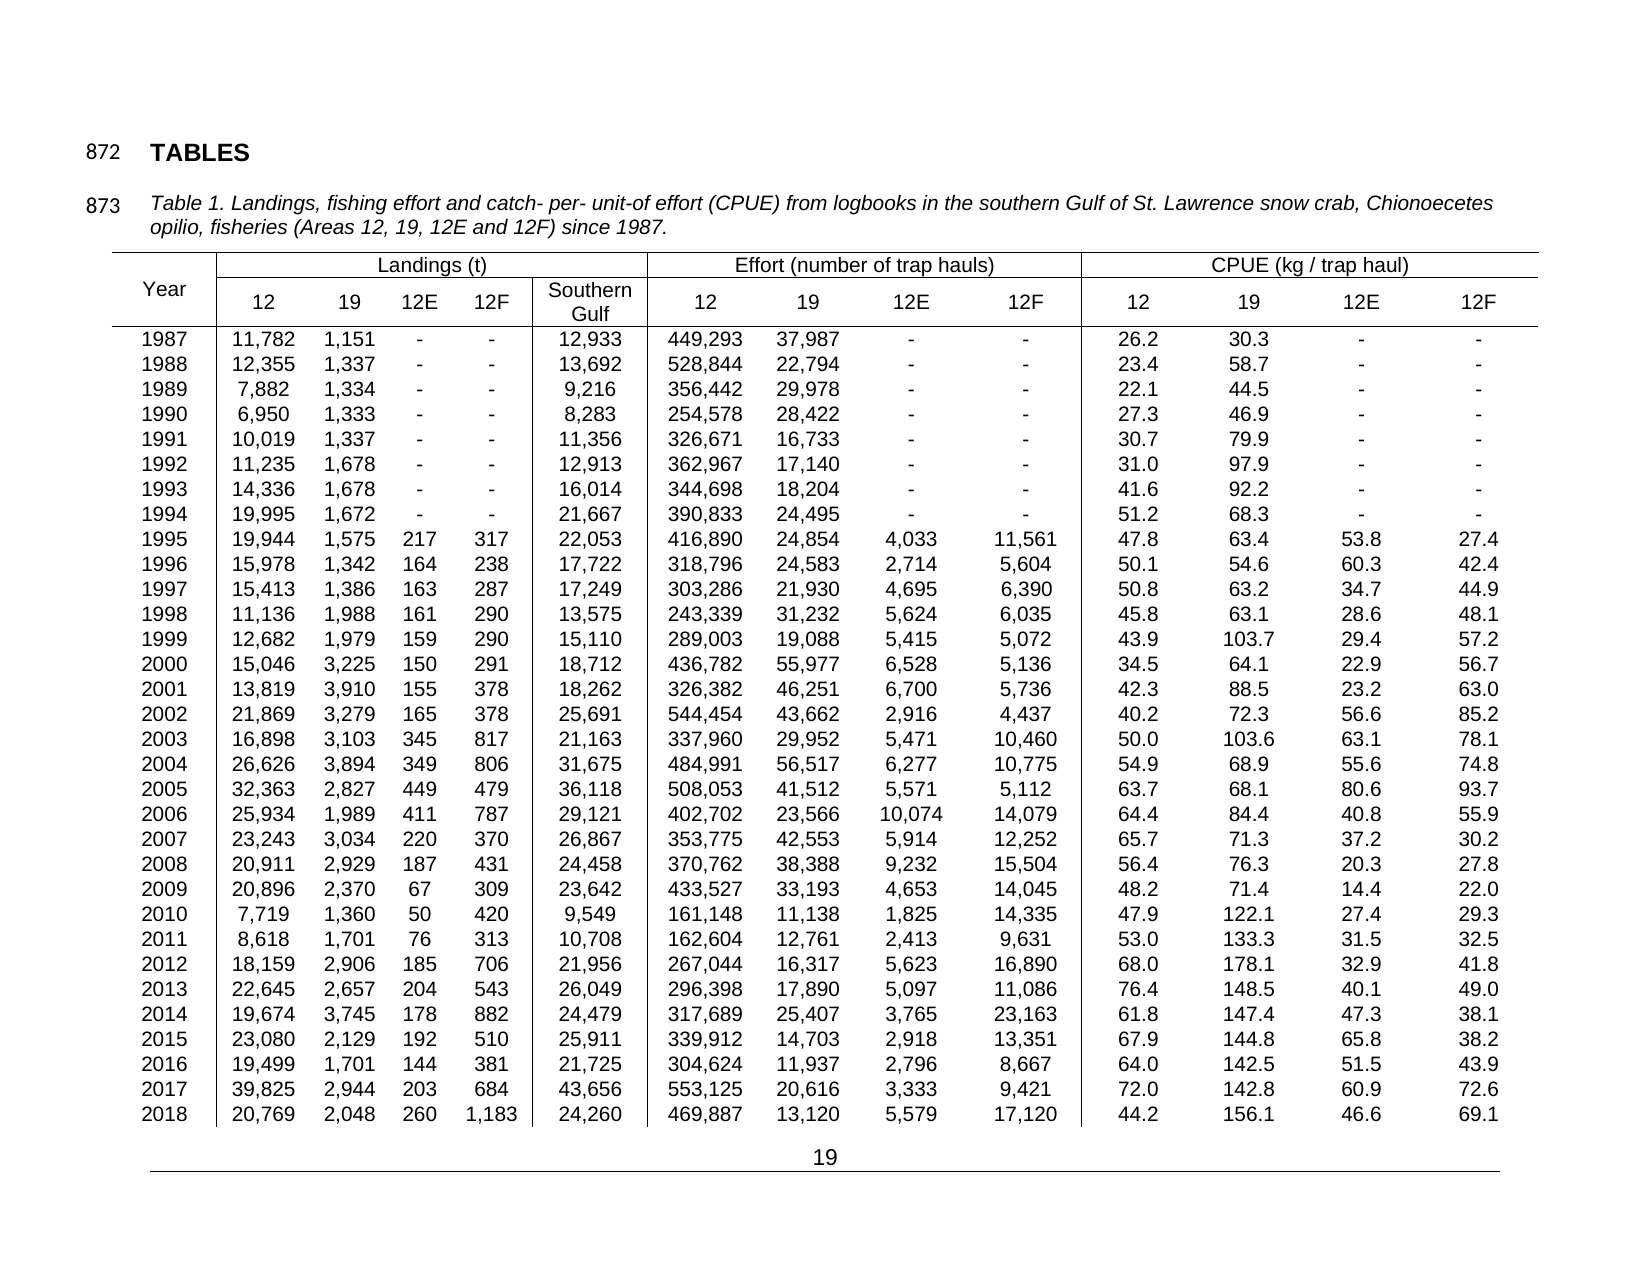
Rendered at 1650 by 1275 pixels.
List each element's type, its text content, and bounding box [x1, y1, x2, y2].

table_cell - [969, 477, 1081, 502]
table_cell 103.7 [1194, 627, 1303, 652]
table_cell - [853, 327, 969, 352]
table_cell 24,260 [533, 1102, 647, 1127]
table_cell 122.1 [1194, 902, 1303, 927]
table_cell - [1419, 352, 1538, 377]
table_cell - [451, 427, 532, 452]
table_cell 9,631 [969, 927, 1081, 952]
table_cell 26,049 [533, 977, 647, 1002]
table_cell - [969, 377, 1081, 402]
table_cell 2011 [112, 927, 216, 952]
table_cell 31.5 [1303, 927, 1419, 952]
table_cell 25,934 [217, 802, 310, 827]
table_cell 14.4 [1303, 877, 1419, 902]
table_cell 156.1 [1194, 1102, 1303, 1127]
table_cell 57.2 [1419, 627, 1538, 652]
table_cell - [451, 402, 532, 427]
table_cell 449,293 [648, 327, 763, 352]
table_cell 1,360 [310, 902, 389, 927]
table_cell 1988 [112, 352, 216, 377]
table_cell 22.1 [1082, 377, 1194, 402]
table_cell 2010 [112, 902, 216, 927]
table_cell 5,415 [853, 627, 969, 652]
table_cell 10,775 [969, 752, 1081, 777]
table_cell - [1303, 402, 1419, 427]
table_cell 370,762 [648, 852, 763, 877]
table_cell 2003 [112, 727, 216, 752]
table_cell 260 [389, 1102, 451, 1127]
table_cell - [853, 402, 969, 427]
table_cell 68.9 [1194, 752, 1303, 777]
table_cell 4,033 [853, 527, 969, 552]
table_cell 23.2 [1303, 677, 1419, 702]
table_cell 61.8 [1082, 1002, 1194, 1027]
table_cell 381 [451, 1052, 532, 1077]
table_cell 58.7 [1194, 352, 1303, 377]
table_cell 68.1 [1194, 777, 1303, 802]
table_cell 44.9 [1419, 577, 1538, 602]
table_cell 71.4 [1194, 877, 1303, 902]
table_cell 15,110 [533, 627, 647, 652]
table_cell 19,674 [217, 1002, 310, 1027]
table_cell 17,249 [533, 577, 647, 602]
table_cell 40.8 [1303, 802, 1419, 827]
table_cell 45.8 [1082, 602, 1194, 627]
table_cell 44.5 [1194, 377, 1303, 402]
table_cell 84.4 [1194, 802, 1303, 827]
table_cell 19 [1194, 278, 1303, 326]
table_cell 303,286 [648, 577, 763, 602]
table_cell 2,413 [853, 927, 969, 952]
table_cell 1,337 [310, 427, 389, 452]
table_cell 416,890 [648, 527, 763, 552]
table_cell 2006 [112, 802, 216, 827]
table_cell 5,624 [853, 602, 969, 627]
table_cell - [1419, 452, 1538, 477]
table_cell 88.5 [1194, 677, 1303, 702]
table_cell 41,512 [763, 777, 853, 802]
table_cell 25,911 [533, 1027, 647, 1052]
table_cell 23,080 [217, 1027, 310, 1052]
table_cell 2002 [112, 702, 216, 727]
table_cell 14,336 [217, 477, 310, 502]
table_cell 46,251 [763, 677, 853, 702]
table_cell 12 [648, 278, 763, 326]
table_cell 19 [310, 278, 389, 326]
table_cell 2001 [112, 677, 216, 702]
table_cell 72.3 [1194, 702, 1303, 727]
table_cell 2,906 [310, 952, 389, 977]
table_cell 19,088 [763, 627, 853, 652]
table_cell 1,183 [451, 1102, 532, 1127]
table_cell 9,421 [969, 1077, 1081, 1102]
table_cell 2,944 [310, 1077, 389, 1102]
table_cell 11,356 [533, 427, 647, 452]
table_cell 5,604 [969, 552, 1081, 577]
table_header CPUE (kg / trap haul) [1082, 253, 1538, 277]
table_cell 34.5 [1082, 652, 1194, 677]
table_cell 43.9 [1419, 1052, 1538, 1077]
table_cell 16,317 [763, 952, 853, 977]
table_cell 63.2 [1194, 577, 1303, 602]
table_cell 46.9 [1194, 402, 1303, 427]
table_cell 22,053 [533, 527, 647, 552]
table_cell - [1303, 427, 1419, 452]
table_cell 2,796 [853, 1052, 969, 1077]
table_cell 43,656 [533, 1077, 647, 1102]
table_cell 3,910 [310, 677, 389, 702]
table_cell 15,046 [217, 652, 310, 677]
table_cell 11,136 [217, 602, 310, 627]
table_cell 353,775 [648, 827, 763, 852]
table_cell 12 [1082, 278, 1194, 326]
table_cell 3,765 [853, 1002, 969, 1027]
table_cell 1997 [112, 577, 216, 602]
table_cell - [969, 452, 1081, 477]
table_cell 290 [451, 602, 532, 627]
table_cell 2008 [112, 852, 216, 877]
table_cell - [389, 402, 451, 427]
table_cell 42.3 [1082, 677, 1194, 702]
table_cell 28,422 [763, 402, 853, 427]
table_cell 48.1 [1419, 602, 1538, 627]
table_cell 13,819 [217, 677, 310, 702]
table_cell 5,914 [853, 827, 969, 852]
table_cell 243,339 [648, 602, 763, 627]
table_cell - [1419, 402, 1538, 427]
table_cell 53.8 [1303, 527, 1419, 552]
table_cell 11,782 [217, 327, 310, 352]
table_cell 76 [389, 927, 451, 952]
table_cell 6,035 [969, 602, 1081, 627]
table_cell 20.3 [1303, 852, 1419, 877]
table_cell 1995 [112, 527, 216, 552]
table_cell 85.2 [1419, 702, 1538, 727]
table_cell 23,163 [969, 1002, 1081, 1027]
table_cell 3,225 [310, 652, 389, 677]
table_cell 5,112 [969, 777, 1081, 802]
table_cell 25,407 [763, 1002, 853, 1027]
table_cell 69.1 [1419, 1102, 1538, 1127]
table_cell 356,442 [648, 377, 763, 402]
table_cell 2,918 [853, 1027, 969, 1052]
table_cell 290 [451, 627, 532, 652]
table_cell 14,045 [969, 877, 1081, 902]
table_cell 882 [451, 1002, 532, 1027]
table_cell 2,929 [310, 852, 389, 877]
table_cell 2005 [112, 777, 216, 802]
table_cell 684 [451, 1077, 532, 1102]
table_cell 76.3 [1194, 852, 1303, 877]
table_cell 3,279 [310, 702, 389, 727]
table_cell 317,689 [648, 1002, 763, 1027]
table_cell - [451, 452, 532, 477]
table_cell 142.8 [1194, 1077, 1303, 1102]
table_cell 13,120 [763, 1102, 853, 1127]
table_cell 30.3 [1194, 327, 1303, 352]
table_cell - [389, 452, 451, 477]
table_cell 12F [1419, 278, 1538, 326]
table_cell 43.9 [1082, 627, 1194, 652]
table_cell 411 [389, 802, 451, 827]
table_cell 12,682 [217, 627, 310, 652]
table_cell 21,163 [533, 727, 647, 752]
table_cell 50.8 [1082, 577, 1194, 602]
table_cell 5,097 [853, 977, 969, 1002]
table_cell 161,148 [648, 902, 763, 927]
table_cell 1,988 [310, 602, 389, 627]
table_cell 20,616 [763, 1077, 853, 1102]
table_cell 24,458 [533, 852, 647, 877]
table_cell 162,604 [648, 927, 763, 952]
table_cell 9,216 [533, 377, 647, 402]
table_cell 345 [389, 727, 451, 752]
table_cell 43,662 [763, 702, 853, 727]
table_cell 16,898 [217, 727, 310, 752]
table_cell 31,232 [763, 602, 853, 627]
table_cell 12F [969, 278, 1081, 326]
table_cell 64.4 [1082, 802, 1194, 827]
table_cell 1,151 [310, 327, 389, 352]
table_cell 22.0 [1419, 877, 1538, 902]
table_cell - [969, 352, 1081, 377]
table_cell 2013 [112, 977, 216, 1002]
table_cell 29,978 [763, 377, 853, 402]
table_cell 48.2 [1082, 877, 1194, 902]
table_cell 65.7 [1082, 827, 1194, 852]
table_cell 1,825 [853, 902, 969, 927]
table_cell 806 [451, 752, 532, 777]
table_cell 26.2 [1082, 327, 1194, 352]
table_cell 55.6 [1303, 752, 1419, 777]
table_cell - [969, 427, 1081, 452]
table_cell 63.1 [1303, 727, 1419, 752]
table_cell 11,937 [763, 1052, 853, 1077]
table_cell 68.3 [1194, 502, 1303, 527]
table_cell 22.9 [1303, 652, 1419, 677]
table_cell Southern Gulf [533, 278, 647, 326]
table_cell - [389, 502, 451, 527]
table_cell 18,204 [763, 477, 853, 502]
table_cell 8,283 [533, 402, 647, 427]
table_cell 17,120 [969, 1102, 1081, 1127]
table_cell 15,413 [217, 577, 310, 602]
table_cell 21,956 [533, 952, 647, 977]
table_cell 10,460 [969, 727, 1081, 752]
table_cell 254,578 [648, 402, 763, 427]
table_cell 267,044 [648, 952, 763, 977]
table_cell - [1303, 377, 1419, 402]
table_cell 2,827 [310, 777, 389, 802]
table_cell 185 [389, 952, 451, 977]
table_cell 528,844 [648, 352, 763, 377]
table_cell 37.2 [1303, 827, 1419, 852]
table_cell 56.4 [1082, 852, 1194, 877]
table_cell 38.1 [1419, 1002, 1538, 1027]
table_cell 11,235 [217, 452, 310, 477]
table_cell 27.3 [1082, 402, 1194, 427]
table_cell 1,701 [310, 927, 389, 952]
table_cell 6,277 [853, 752, 969, 777]
table_cell 11,561 [969, 527, 1081, 552]
table_cell 64.1 [1194, 652, 1303, 677]
table_cell 32.5 [1419, 927, 1538, 952]
table_cell 12E [389, 278, 451, 326]
table_cell 12,913 [533, 452, 647, 477]
table_cell 55.9 [1419, 802, 1538, 827]
table_cell 15,978 [217, 552, 310, 577]
table_cell 2,714 [853, 552, 969, 577]
table_cell 30.2 [1419, 827, 1538, 852]
table_cell 31.0 [1082, 452, 1194, 477]
table_cell 1989 [112, 377, 216, 402]
table_cell 11,086 [969, 977, 1081, 1002]
table_cell 16,733 [763, 427, 853, 452]
table_cell 2015 [112, 1027, 216, 1052]
table_cell 2017 [112, 1077, 216, 1102]
table_cell 402,702 [648, 802, 763, 827]
table_cell 1999 [112, 627, 216, 652]
table_cell - [1303, 502, 1419, 527]
table_cell 10,019 [217, 427, 310, 452]
table_cell 93.7 [1419, 777, 1538, 802]
table_cell 17,890 [763, 977, 853, 1002]
table_cell 203 [389, 1077, 451, 1102]
table_cell 20,911 [217, 852, 310, 877]
table_cell 6,390 [969, 577, 1081, 602]
table_header Effort (number of trap hauls) [648, 253, 1081, 277]
table_cell 53.0 [1082, 927, 1194, 952]
table_cell 79.9 [1194, 427, 1303, 452]
table_cell 326,671 [648, 427, 763, 452]
table_cell 19 [763, 278, 853, 326]
table_cell 5,579 [853, 1102, 969, 1127]
table_cell 71.3 [1194, 827, 1303, 852]
table_cell 144.8 [1194, 1027, 1303, 1052]
table_cell 144 [389, 1052, 451, 1077]
table_cell 479 [451, 777, 532, 802]
subtitle TABLES [150, 137, 1500, 166]
table_cell 33,193 [763, 877, 853, 902]
table_cell 24,479 [533, 1002, 647, 1027]
table_cell 5,471 [853, 727, 969, 752]
table_cell 21,725 [533, 1052, 647, 1077]
table_cell 2009 [112, 877, 216, 902]
table_cell 1,333 [310, 402, 389, 427]
table_cell - [969, 327, 1081, 352]
table_cell 64.0 [1082, 1052, 1194, 1077]
table_cell 27.8 [1419, 852, 1538, 877]
table_cell 9,549 [533, 902, 647, 927]
table_cell 362,967 [648, 452, 763, 477]
table_cell 1996 [112, 552, 216, 577]
table_cell 23.4 [1082, 352, 1194, 377]
table_cell 63.0 [1419, 677, 1538, 702]
table_cell - [853, 377, 969, 402]
table_cell 318,796 [648, 552, 763, 577]
table_cell 508,053 [648, 777, 763, 802]
table_cell 1998 [112, 602, 216, 627]
table_header Landings (t) [217, 253, 647, 277]
table_cell 50 [389, 902, 451, 927]
table_cell 4,653 [853, 877, 969, 902]
table_cell 40.1 [1303, 977, 1419, 1002]
table_cell 238 [451, 552, 532, 577]
table_cell 1991 [112, 427, 216, 452]
table_cell - [1303, 452, 1419, 477]
table_cell 484,991 [648, 752, 763, 777]
table_cell 23,566 [763, 802, 853, 827]
table_cell 50.0 [1082, 727, 1194, 752]
table_cell 217 [389, 527, 451, 552]
table_cell - [853, 352, 969, 377]
table_cell 7,719 [217, 902, 310, 927]
table_cell 1,342 [310, 552, 389, 577]
table_cell 5,736 [969, 677, 1081, 702]
table_cell 50.1 [1082, 552, 1194, 577]
table_cell 12,355 [217, 352, 310, 377]
table_cell 378 [451, 677, 532, 702]
table_cell 32.9 [1303, 952, 1419, 977]
table_cell 28.6 [1303, 602, 1419, 627]
table_cell 370 [451, 827, 532, 852]
table_cell 4,695 [853, 577, 969, 602]
table_cell 12,761 [763, 927, 853, 952]
table_cell 5,136 [969, 652, 1081, 677]
table_cell 23,243 [217, 827, 310, 852]
table_cell 8,618 [217, 927, 310, 952]
table_cell 2014 [112, 1002, 216, 1027]
table_cell 544,454 [648, 702, 763, 727]
table_cell 17,140 [763, 452, 853, 477]
table_cell 23,642 [533, 877, 647, 902]
table_cell 29,121 [533, 802, 647, 827]
table_cell - [853, 427, 969, 452]
table_cell - [1419, 427, 1538, 452]
table_cell 21,930 [763, 577, 853, 602]
table_cell 76.4 [1082, 977, 1194, 1002]
table_cell 56.7 [1419, 652, 1538, 677]
table_cell 42.4 [1419, 552, 1538, 577]
table_cell - [389, 327, 451, 352]
table_cell - [853, 502, 969, 527]
table_cell 51.2 [1082, 502, 1194, 527]
table_cell 20,769 [217, 1102, 310, 1127]
table_cell 17,722 [533, 552, 647, 577]
table_cell 46.6 [1303, 1102, 1419, 1127]
table_cell 12 [217, 278, 310, 326]
table_cell 20,896 [217, 877, 310, 902]
table_cell - [1419, 327, 1538, 352]
table_cell 7,882 [217, 377, 310, 402]
table_cell 165 [389, 702, 451, 727]
table_cell 13,575 [533, 602, 647, 627]
table_cell 21,869 [217, 702, 310, 727]
table_cell - [853, 452, 969, 477]
table_cell 24,854 [763, 527, 853, 552]
table_cell 204 [389, 977, 451, 1002]
table_cell - [389, 477, 451, 502]
table_cell 12,933 [533, 327, 647, 352]
table_cell 1994 [112, 502, 216, 527]
table_cell 54.9 [1082, 752, 1194, 777]
table_cell 60.9 [1303, 1077, 1419, 1102]
table_cell 469,887 [648, 1102, 763, 1127]
table_cell 80.6 [1303, 777, 1419, 802]
table_cell 36,118 [533, 777, 647, 802]
table_cell - [969, 502, 1081, 527]
table_cell 1,701 [310, 1052, 389, 1077]
table_cell - [389, 352, 451, 377]
table_cell 2,916 [853, 702, 969, 727]
table_cell 317 [451, 527, 532, 552]
table_cell 2012 [112, 952, 216, 977]
table_cell 12E [853, 278, 969, 326]
table_cell - [451, 477, 532, 502]
table_cell 26,867 [533, 827, 647, 852]
table_cell 19,944 [217, 527, 310, 552]
table_cell 5,571 [853, 777, 969, 802]
table_cell 18,262 [533, 677, 647, 702]
table_cell 164 [389, 552, 451, 577]
table_cell 2007 [112, 827, 216, 852]
table_cell 1990 [112, 402, 216, 427]
table_cell 16,890 [969, 952, 1081, 977]
table_cell 148.5 [1194, 977, 1303, 1002]
table_cell 192 [389, 1027, 451, 1052]
table_cell 296,398 [648, 977, 763, 1002]
table_cell 147.4 [1194, 1002, 1303, 1027]
table_cell 14,703 [763, 1027, 853, 1052]
table_cell - [1303, 477, 1419, 502]
table_cell - [853, 477, 969, 502]
table_cell 337,960 [648, 727, 763, 752]
table_cell 63.7 [1082, 777, 1194, 802]
table_cell 1993 [112, 477, 216, 502]
table_cell 3,745 [310, 1002, 389, 1027]
table_cell 187 [389, 852, 451, 877]
text Table 1. Landings, fishing effort and catch- per- unit-of effort (CPUE) from logbooks in the southern Gulf of St. Lawrence snow crab, Chionoecetes opilio, fisheries (Areas 12, 19, 12E and 12F) since 1987. [150, 191, 1500, 239]
table_cell 1987 [112, 327, 216, 352]
table_cell 1992 [112, 452, 216, 477]
table_cell 8,667 [969, 1052, 1081, 1077]
table_cell 304,624 [648, 1052, 763, 1077]
table_cell 24,495 [763, 502, 853, 527]
table_cell 344,698 [648, 477, 763, 502]
table_cell 220 [389, 827, 451, 852]
table_cell 78.1 [1419, 727, 1538, 752]
table_cell 68.0 [1082, 952, 1194, 977]
table_cell 12E [1303, 278, 1419, 326]
table_cell 1,672 [310, 502, 389, 527]
table_cell 1,989 [310, 802, 389, 827]
table_cell 10,074 [853, 802, 969, 827]
table_cell 2,370 [310, 877, 389, 902]
table_cell - [1303, 352, 1419, 377]
table_cell 817 [451, 727, 532, 752]
table_cell 56.6 [1303, 702, 1419, 727]
table_cell 32,363 [217, 777, 310, 802]
table_cell 2000 [112, 652, 216, 677]
table_cell 339,912 [648, 1027, 763, 1052]
table_cell 92.2 [1194, 477, 1303, 502]
table_cell 56,517 [763, 752, 853, 777]
table_cell 1,334 [310, 377, 389, 402]
table_cell 433,527 [648, 877, 763, 902]
table_cell 6,700 [853, 677, 969, 702]
table_cell 54.6 [1194, 552, 1303, 577]
table_cell 150 [389, 652, 451, 677]
table_cell 29.3 [1419, 902, 1538, 927]
table_cell 18,712 [533, 652, 647, 677]
table_cell 11,138 [763, 902, 853, 927]
table_cell 29,952 [763, 727, 853, 752]
table_cell 313 [451, 927, 532, 952]
table_cell - [389, 427, 451, 452]
table_cell 3,333 [853, 1077, 969, 1102]
table_cell 420 [451, 902, 532, 927]
table_cell 1,575 [310, 527, 389, 552]
table_cell 2,657 [310, 977, 389, 1002]
table_cell 1,678 [310, 452, 389, 477]
table_cell - [1419, 377, 1538, 402]
table_cell - [1419, 502, 1538, 527]
table_cell 67 [389, 877, 451, 902]
table_cell - [451, 327, 532, 352]
table_cell 31,675 [533, 752, 647, 777]
table_cell 26,626 [217, 752, 310, 777]
table_cell 1,678 [310, 477, 389, 502]
table_cell 27.4 [1419, 527, 1538, 552]
table_cell 4,437 [969, 702, 1081, 727]
table_cell 787 [451, 802, 532, 827]
table_cell 60.3 [1303, 552, 1419, 577]
table_cell 37,987 [763, 327, 853, 352]
table_cell 436,782 [648, 652, 763, 677]
table_cell 24,583 [763, 552, 853, 577]
table_cell 706 [451, 952, 532, 977]
table_cell 291 [451, 652, 532, 677]
table_cell 38,388 [763, 852, 853, 877]
table_cell 15,504 [969, 852, 1081, 877]
table_cell 13,692 [533, 352, 647, 377]
table_cell 38.2 [1419, 1027, 1538, 1052]
table_cell 2,129 [310, 1027, 389, 1052]
table_cell 3,103 [310, 727, 389, 752]
table_cell 6,528 [853, 652, 969, 677]
table_cell 21,667 [533, 502, 647, 527]
table_cell 55,977 [763, 652, 853, 677]
table_cell 553,125 [648, 1077, 763, 1102]
table_cell - [1303, 327, 1419, 352]
table_cell 13,351 [969, 1027, 1081, 1052]
table_cell 155 [389, 677, 451, 702]
table_cell 25,691 [533, 702, 647, 727]
table_cell 510 [451, 1027, 532, 1052]
table_cell 309 [451, 877, 532, 902]
table_cell 2018 [112, 1102, 216, 1127]
table_cell 1,386 [310, 577, 389, 602]
table_cell 63.1 [1194, 602, 1303, 627]
table_cell 63.4 [1194, 527, 1303, 552]
table_cell 39,825 [217, 1077, 310, 1102]
table_cell 142.5 [1194, 1052, 1303, 1077]
table_cell 27.4 [1303, 902, 1419, 927]
table_cell 6,950 [217, 402, 310, 427]
table_cell 74.8 [1419, 752, 1538, 777]
table_cell 178.1 [1194, 952, 1303, 977]
table_cell 19,499 [217, 1052, 310, 1077]
table_cell 41.8 [1419, 952, 1538, 977]
table_cell 163 [389, 577, 451, 602]
table_cell 49.0 [1419, 977, 1538, 1002]
table_cell 14,335 [969, 902, 1081, 927]
table_cell 22,794 [763, 352, 853, 377]
table_cell 12F [451, 278, 532, 326]
table_cell 19,995 [217, 502, 310, 527]
table_cell 10,708 [533, 927, 647, 952]
table_cell 449 [389, 777, 451, 802]
table_cell 349 [389, 752, 451, 777]
table_cell 133.3 [1194, 927, 1303, 952]
table_cell 159 [389, 627, 451, 652]
table_cell 72.6 [1419, 1077, 1538, 1102]
table_cell 326,382 [648, 677, 763, 702]
table_cell 42,553 [763, 827, 853, 852]
table_cell - [451, 377, 532, 402]
table_cell 178 [389, 1002, 451, 1027]
table_cell 378 [451, 702, 532, 727]
table_cell 1,337 [310, 352, 389, 377]
table_cell - [451, 502, 532, 527]
table_cell 5,072 [969, 627, 1081, 652]
table_cell 9,232 [853, 852, 969, 877]
table_cell - [969, 402, 1081, 427]
table_cell 47.3 [1303, 1002, 1419, 1027]
table_cell 41.6 [1082, 477, 1194, 502]
table_cell 390,833 [648, 502, 763, 527]
table_cell - [1419, 477, 1538, 502]
table_cell 2,048 [310, 1102, 389, 1127]
table_cell 3,034 [310, 827, 389, 852]
table_cell 3,894 [310, 752, 389, 777]
table_cell 2004 [112, 752, 216, 777]
table_cell 72.0 [1082, 1077, 1194, 1102]
table_cell 5,623 [853, 952, 969, 977]
table_cell 287 [451, 577, 532, 602]
table_cell 51.5 [1303, 1052, 1419, 1077]
table_cell 2016 [112, 1052, 216, 1077]
table_cell 22,645 [217, 977, 310, 1002]
table_header Year [112, 253, 216, 326]
table_cell 16,014 [533, 477, 647, 502]
table_cell 44.2 [1082, 1102, 1194, 1127]
table_cell 431 [451, 852, 532, 877]
table_cell 18,159 [217, 952, 310, 977]
table_cell - [389, 377, 451, 402]
table_cell 289,003 [648, 627, 763, 652]
table_cell 47.9 [1082, 902, 1194, 927]
table_cell 47.8 [1082, 527, 1194, 552]
table_cell 1,979 [310, 627, 389, 652]
table_cell 97.9 [1194, 452, 1303, 477]
table_cell 103.6 [1194, 727, 1303, 752]
table_cell 67.9 [1082, 1027, 1194, 1052]
table_cell 65.8 [1303, 1027, 1419, 1052]
table_cell 29.4 [1303, 627, 1419, 652]
table_cell 12,252 [969, 827, 1081, 852]
table_cell 543 [451, 977, 532, 1002]
table_cell 161 [389, 602, 451, 627]
table_cell - [451, 352, 532, 377]
table_cell 34.7 [1303, 577, 1419, 602]
table_cell 40.2 [1082, 702, 1194, 727]
table_cell 30.7 [1082, 427, 1194, 452]
table_cell 14,079 [969, 802, 1081, 827]
